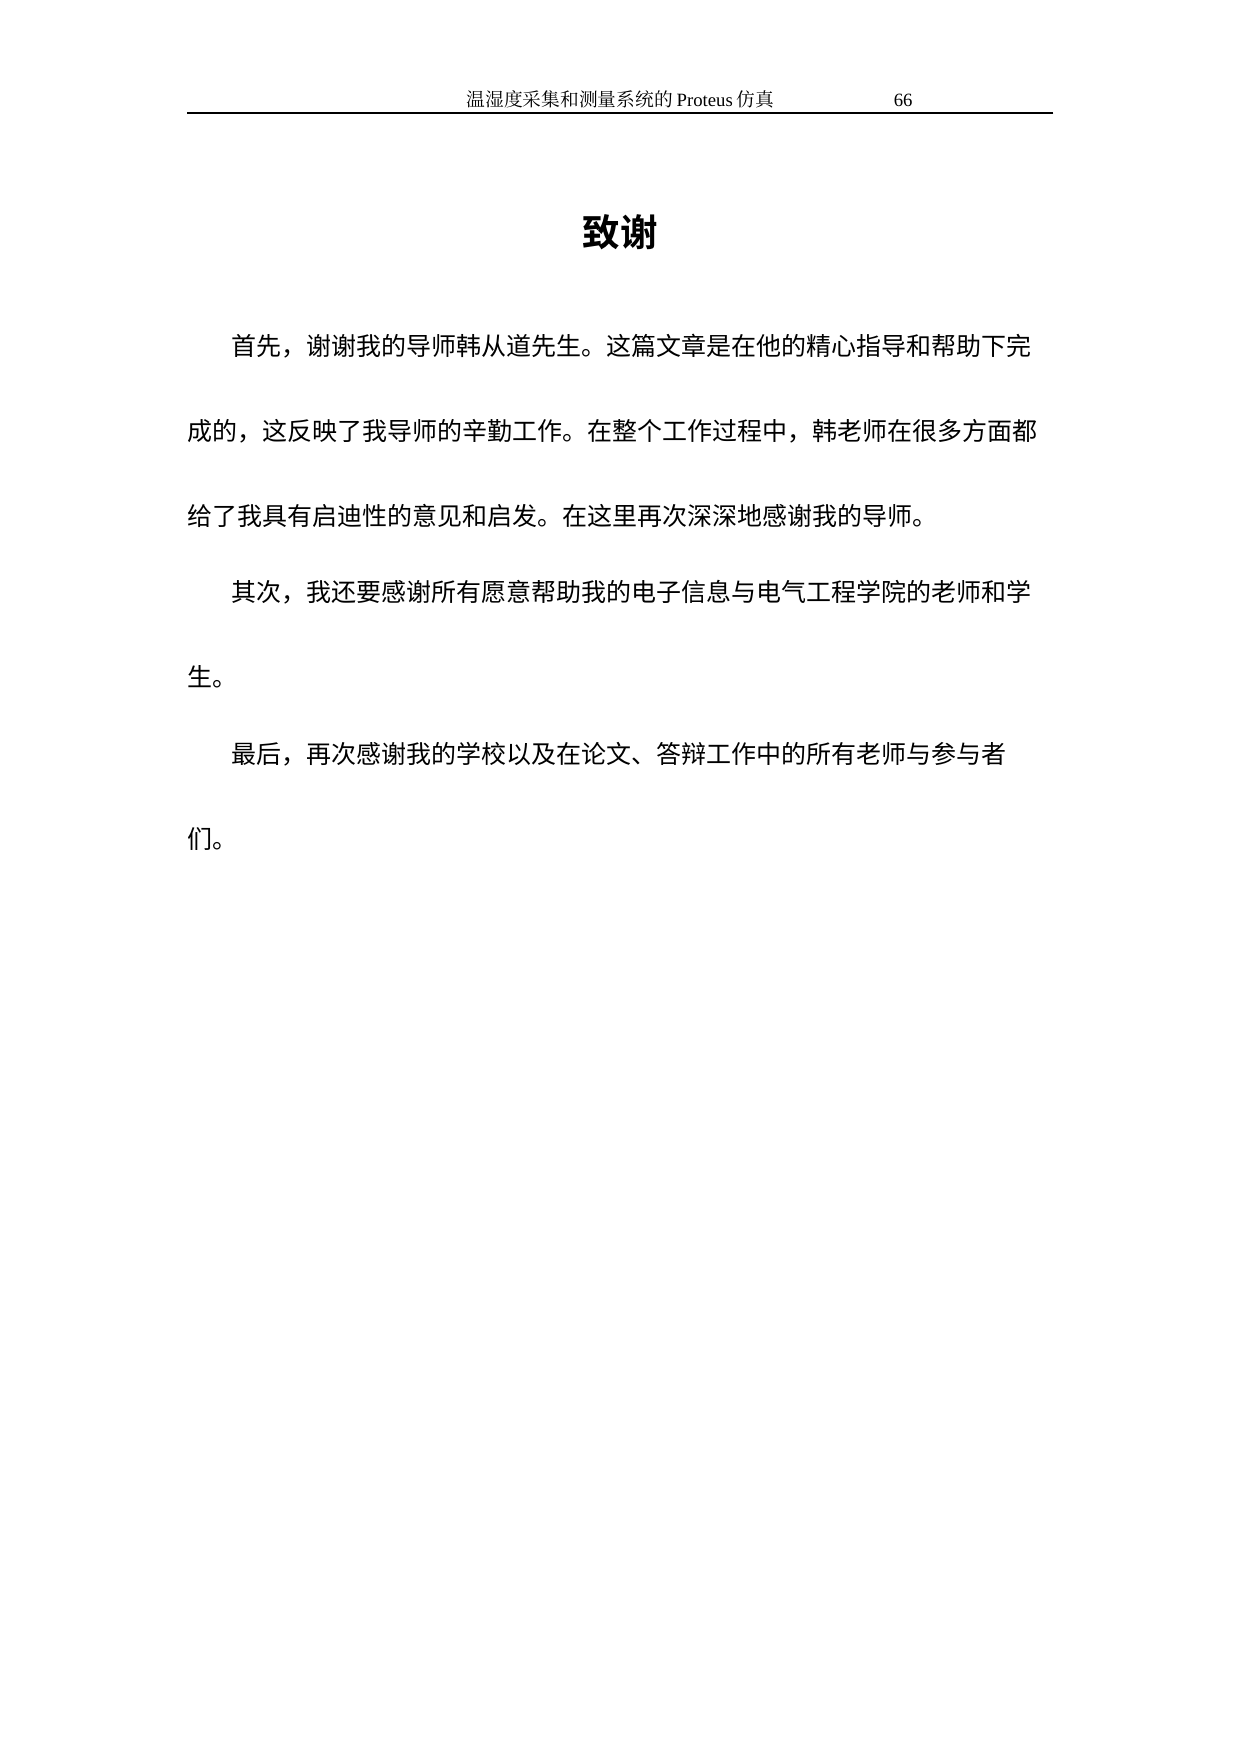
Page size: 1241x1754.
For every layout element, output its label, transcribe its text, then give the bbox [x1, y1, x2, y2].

list 首先，谢谢我的导师韩从道先生。这篇文章是在他的精心指导和帮助下完成的，这反映了我导师的辛勤工作。在整个工作过程中，韩老师在很多方面都给了我具有启迪性的意见和启发。在这里再次深深地感谢我的导师。 [187, 310, 1053, 548]
list 其次，我还要感谢所有愿意帮助我的电子信息与电气工程学院的老师和学生。 [187, 557, 1053, 710]
list 最后，再次感谢我的学校以及在论文、答辩工作中的所有老师与参与者们。 [187, 719, 1053, 872]
text 致谢 [187, 196, 1053, 264]
